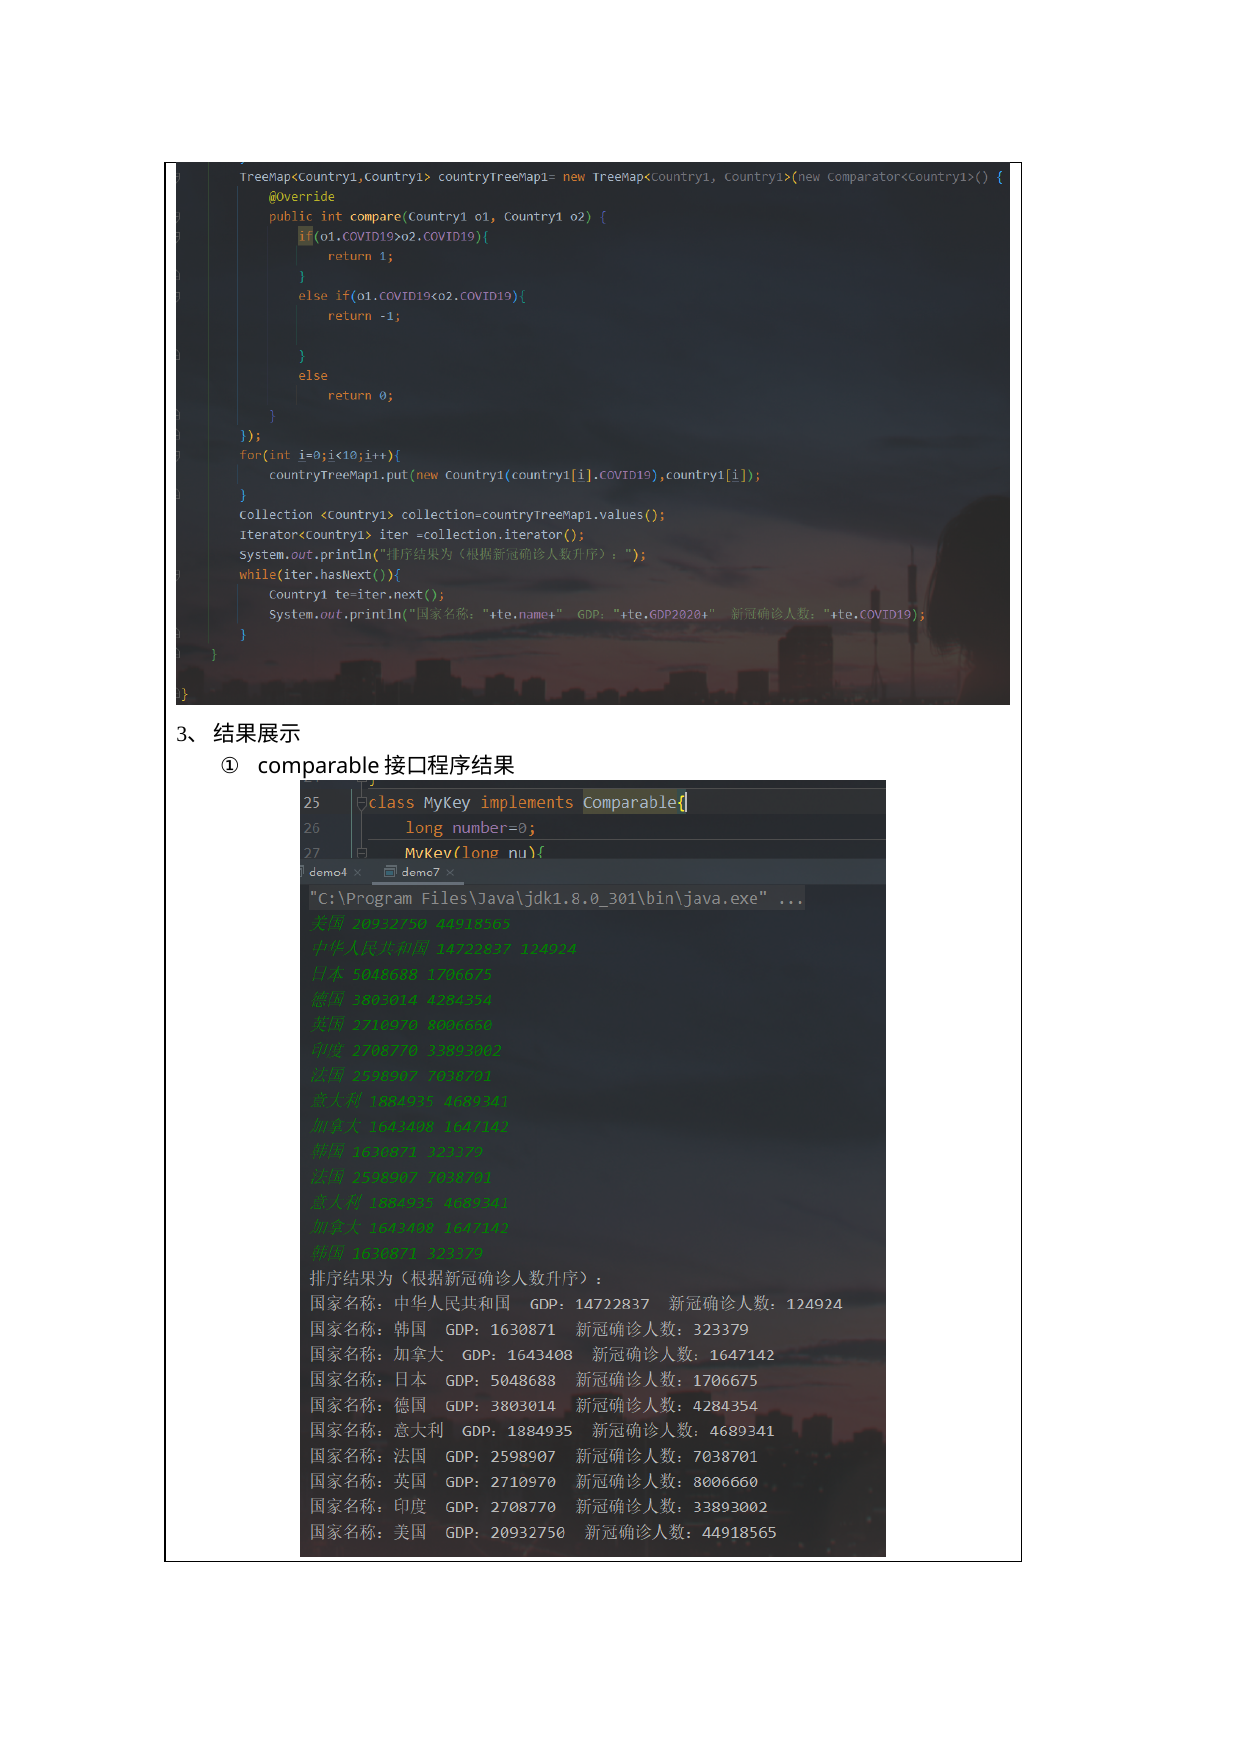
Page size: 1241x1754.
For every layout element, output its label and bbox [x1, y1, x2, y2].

table_header [166, 163, 1021, 1561]
picture [176, 162, 1010, 705]
picture [300, 780, 886, 1557]
